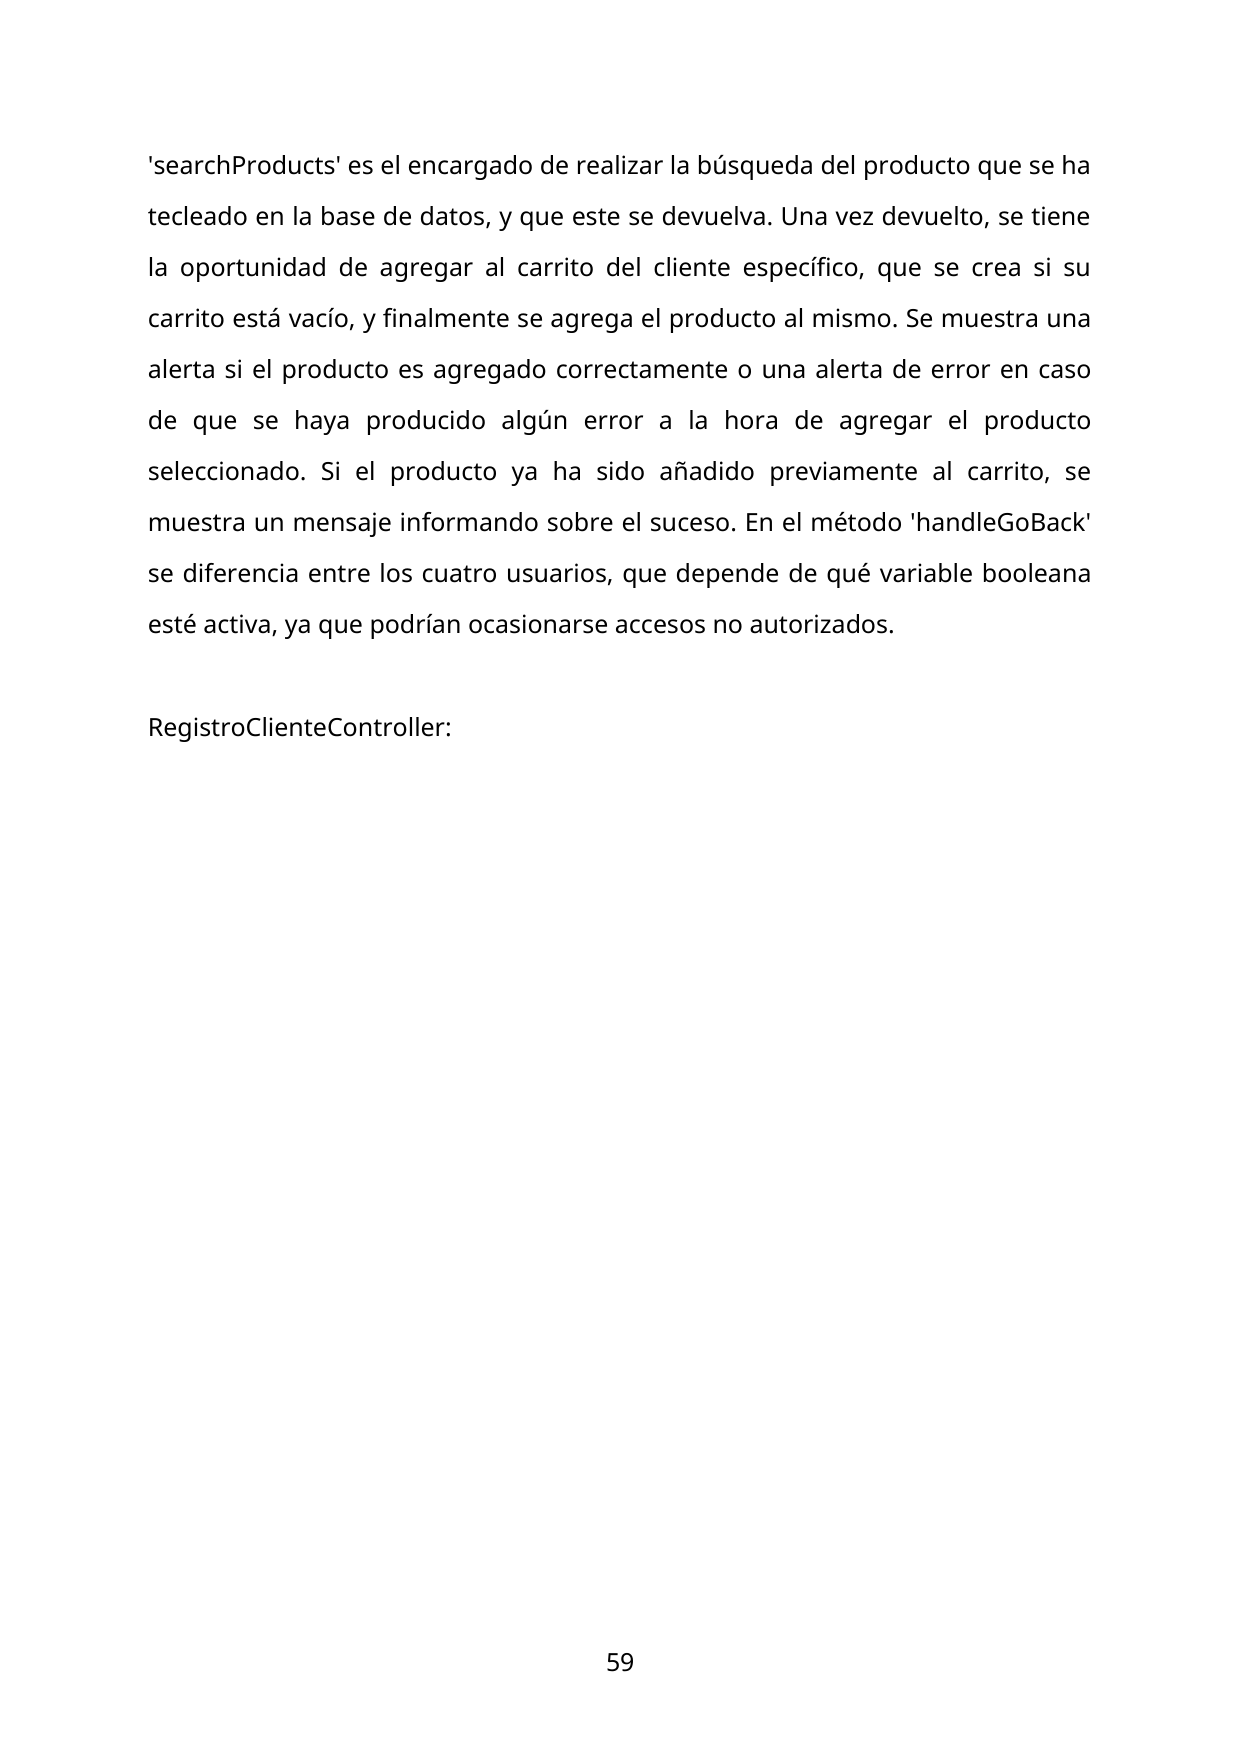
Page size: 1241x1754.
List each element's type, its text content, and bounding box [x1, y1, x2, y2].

text RegistroClienteController: [148, 709, 1092, 743]
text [148, 148, 1092, 641]
